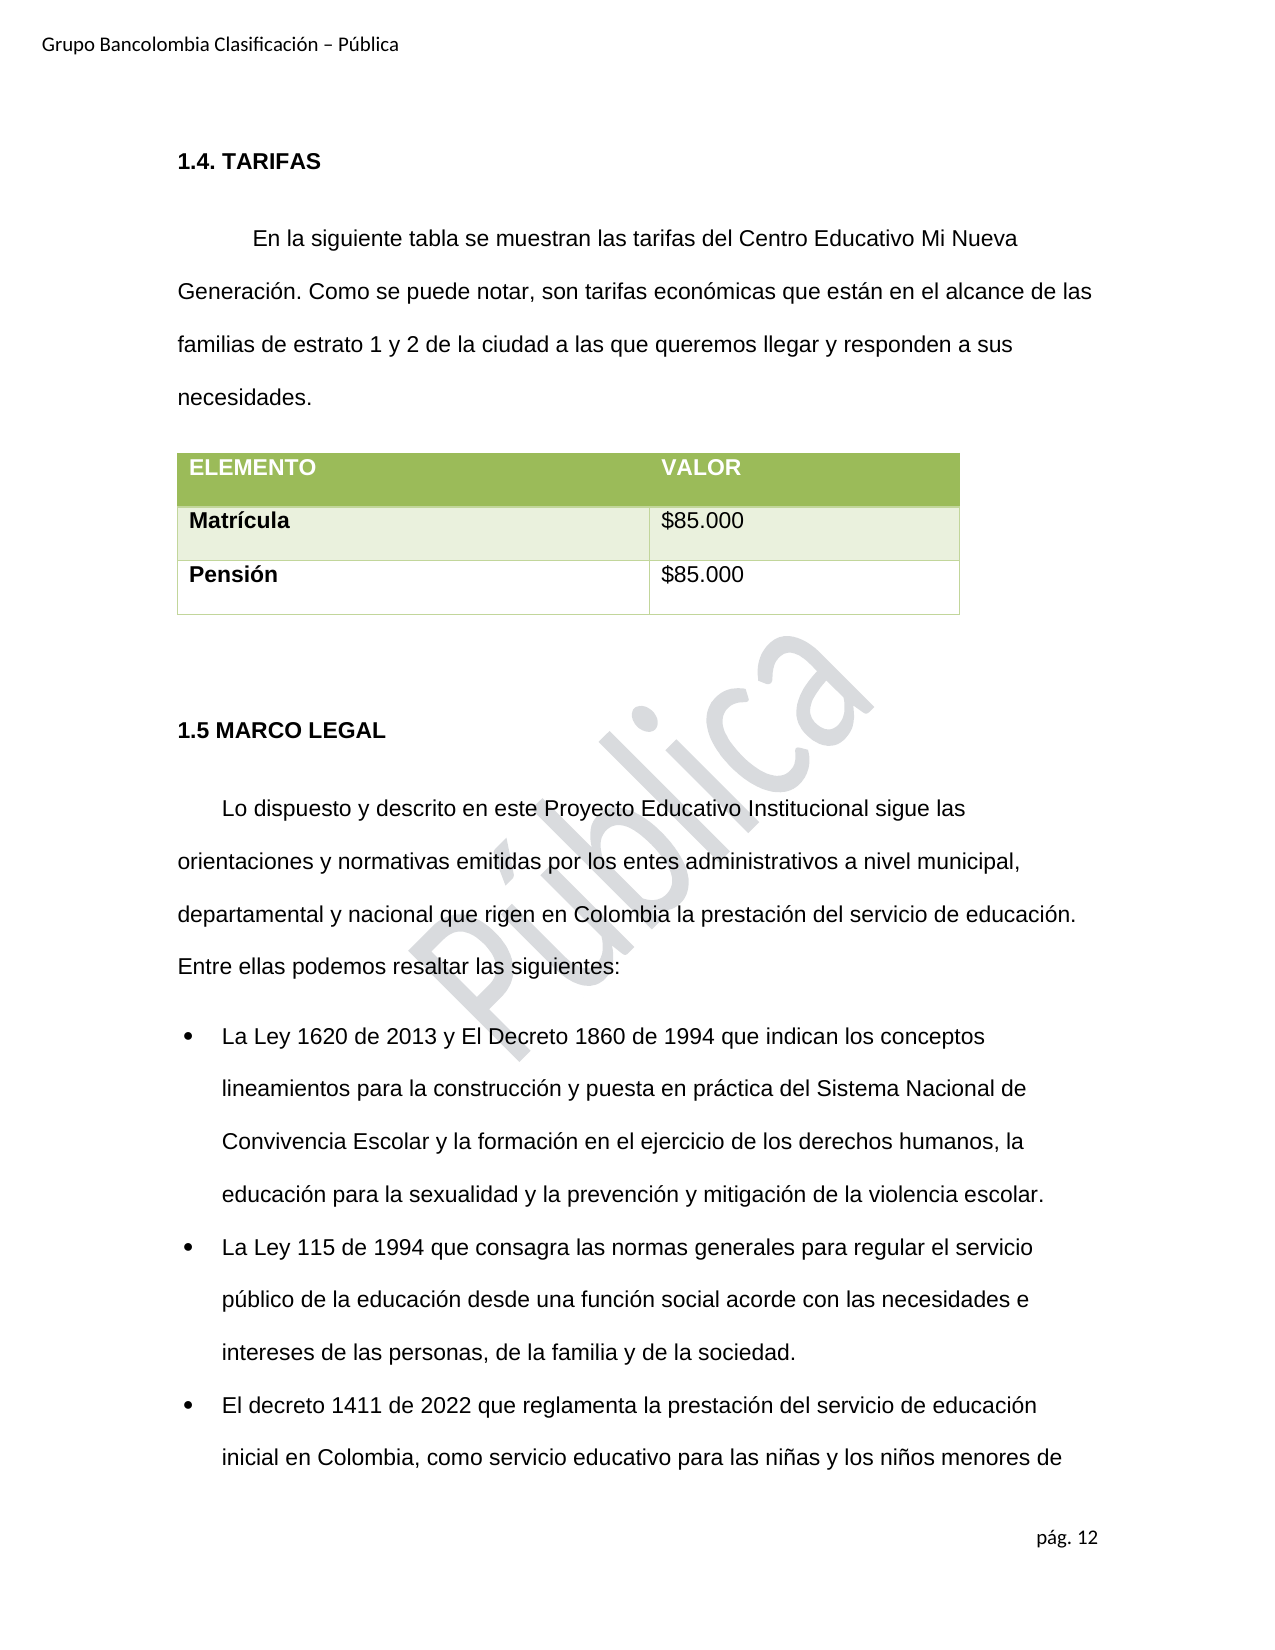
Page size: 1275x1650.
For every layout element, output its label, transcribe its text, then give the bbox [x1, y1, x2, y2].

table_cell Matrícula [178, 508, 649, 560]
text En la siguiente tabla se muestran las tarifas del Centro Educativo Mi Nueva Generación. Como se puede notar, son tarifas económicas que están en el alcance de las familias de estrato 1 y 2 de la ciudad a las que queremos llegar y responden a sus necesidades. [177, 225, 1098, 410]
table_header VALOR [650, 454, 959, 506]
subtitle 1.4. Tarifas [177, 148, 1098, 174]
list La Ley 1620 de 2013 y El Decreto 1860 de 1994 que indican los conceptos lineamientos para la construcción y puesta en práctica del Sistema Nacional de Convivencia Escolar y la formación en el ejercicio de los derechos humanos, la educación para la sexualidad y la prevención y mitigación de la violencia escolar. [184, 1023, 1098, 1207]
table_header ELEMENTO [178, 454, 649, 506]
text Lo dispuesto y descrito en este Proyecto Educativo Institucional sigue las orientaciones y normativas emitidas por los entes administrativos a nivel municipal, departamental y nacional que rigen en Colombia la prestación del servicio de educación. Entre ellas podemos resaltar las siguientes: [177, 795, 1098, 980]
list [184, 1392, 1098, 1471]
table_cell $85.000 [650, 561, 959, 614]
list La Ley 115 de 1994 que consagra las normas generales para regular el servicio público de la educación desde una función social acorde con las necesidades e intereses de las personas, de la familia y de la sociedad. [184, 1233, 1098, 1365]
table_cell Pensión [178, 561, 649, 614]
subtitle 1.5 Marco Legal [177, 717, 1098, 744]
table_cell $85.000 [650, 508, 959, 560]
